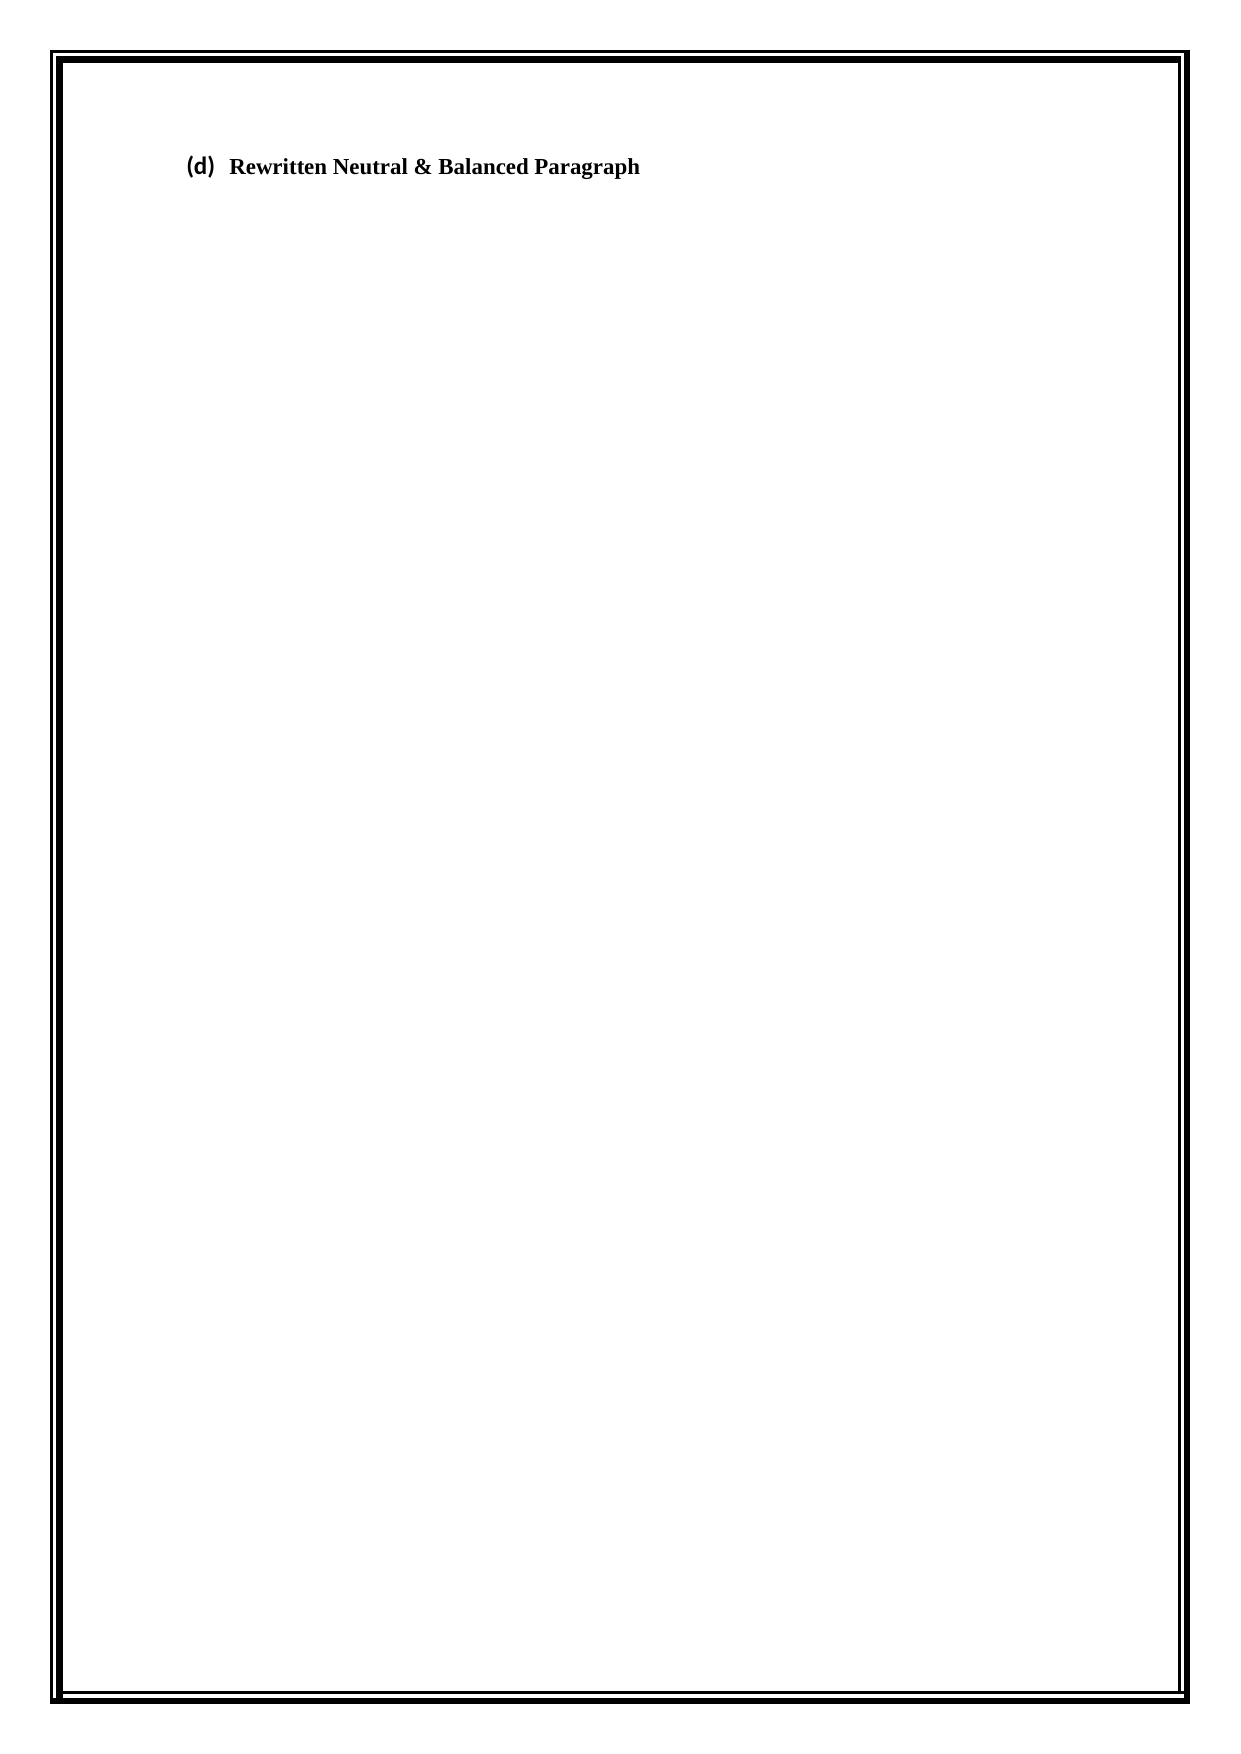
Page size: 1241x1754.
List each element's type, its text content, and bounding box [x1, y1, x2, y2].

list Rewritten Neutral & Balanced Paragraph [186, 150, 1090, 181]
